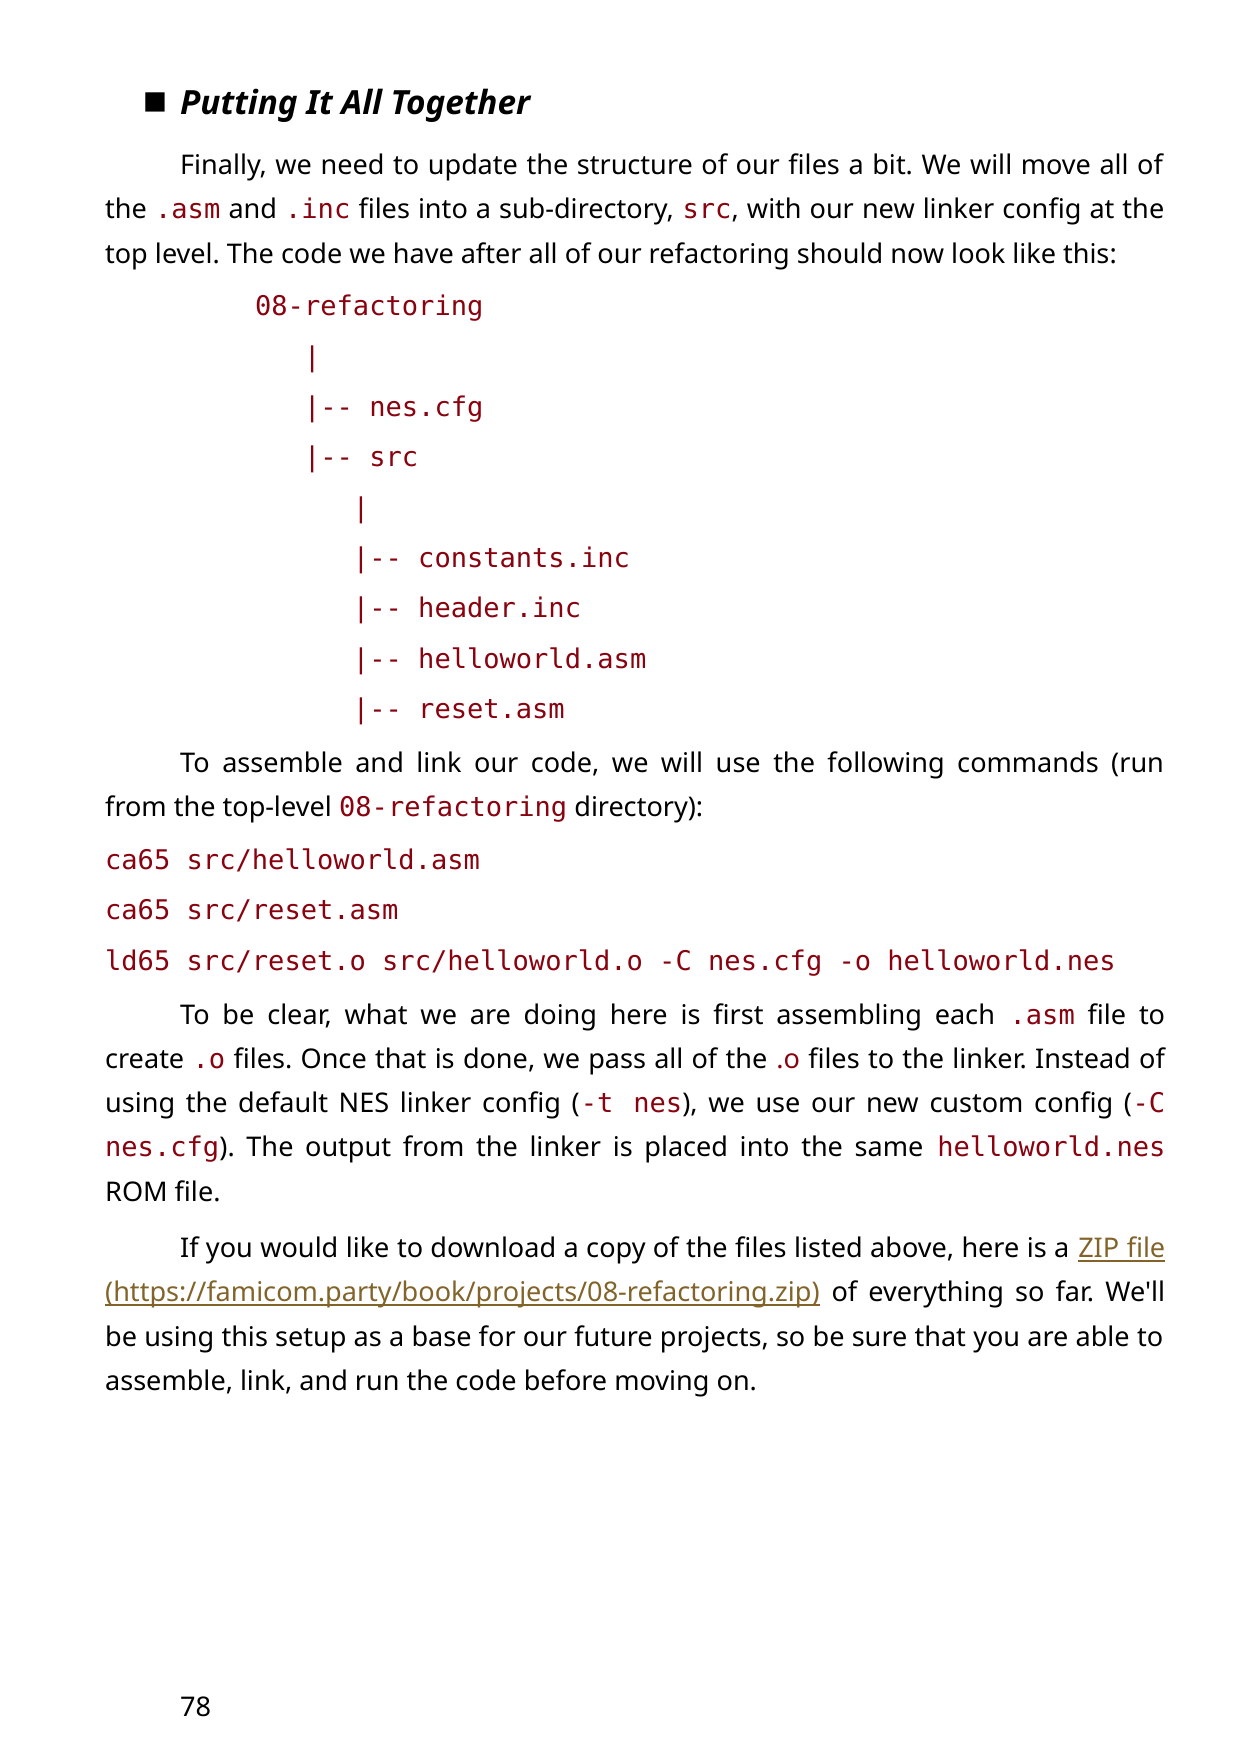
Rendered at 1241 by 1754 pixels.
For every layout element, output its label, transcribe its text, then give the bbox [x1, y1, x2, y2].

text Finally, we need to update the structure of our files a bit. We will move all of the .asm and .inc files into a sub-directory, src, with our new linker config at the top level. The code we have after all of our refactoring should now look like this: [105, 146, 1165, 271]
text ca65 src/helloworld.asm [96, 844, 1165, 876]
text |-- constants.inc [105, 542, 1165, 574]
text |-- header.inc [105, 593, 1165, 624]
text | [105, 341, 1165, 373]
text ld65 src/reset.o src/helloworld.o -C nes.cfg -o helloworld.nes [96, 945, 1165, 977]
text ca65 src/reset.asm [96, 895, 1165, 926]
text |-- helloworld.asm [105, 643, 1165, 674]
text |-- src [105, 442, 1165, 473]
subtitle Putting It All Together [142, 79, 1165, 124]
text | [105, 492, 1165, 523]
text To be clear, what we are doing here is first assembling each .asm file to create .o files. Once that is done, we pass all of the .o files to the linker. Instead of using the default NES linker config (-t nes), we use our new custom config (-C nes.cfg). The output from the linker is placed into the same helloworld.nes ROM file. [105, 995, 1165, 1209]
text |-- reset.asm [105, 693, 1165, 725]
text 08-refactoring [105, 291, 1165, 322]
text If you would like to download a copy of the files listed above, here is a ZIP file (https://famicom.party/book/projects/08-refactoring.zip) of everything so far. We'll be using this setup as a base for our future projects, so be sure that you are able to assemble, link, and run the code before moving on. [105, 1229, 1165, 1398]
text To assemble and link our code, we will use the following commands (run from the top-level 08-refactoring directory): [105, 743, 1165, 824]
text |-- nes.cfg [105, 391, 1165, 423]
